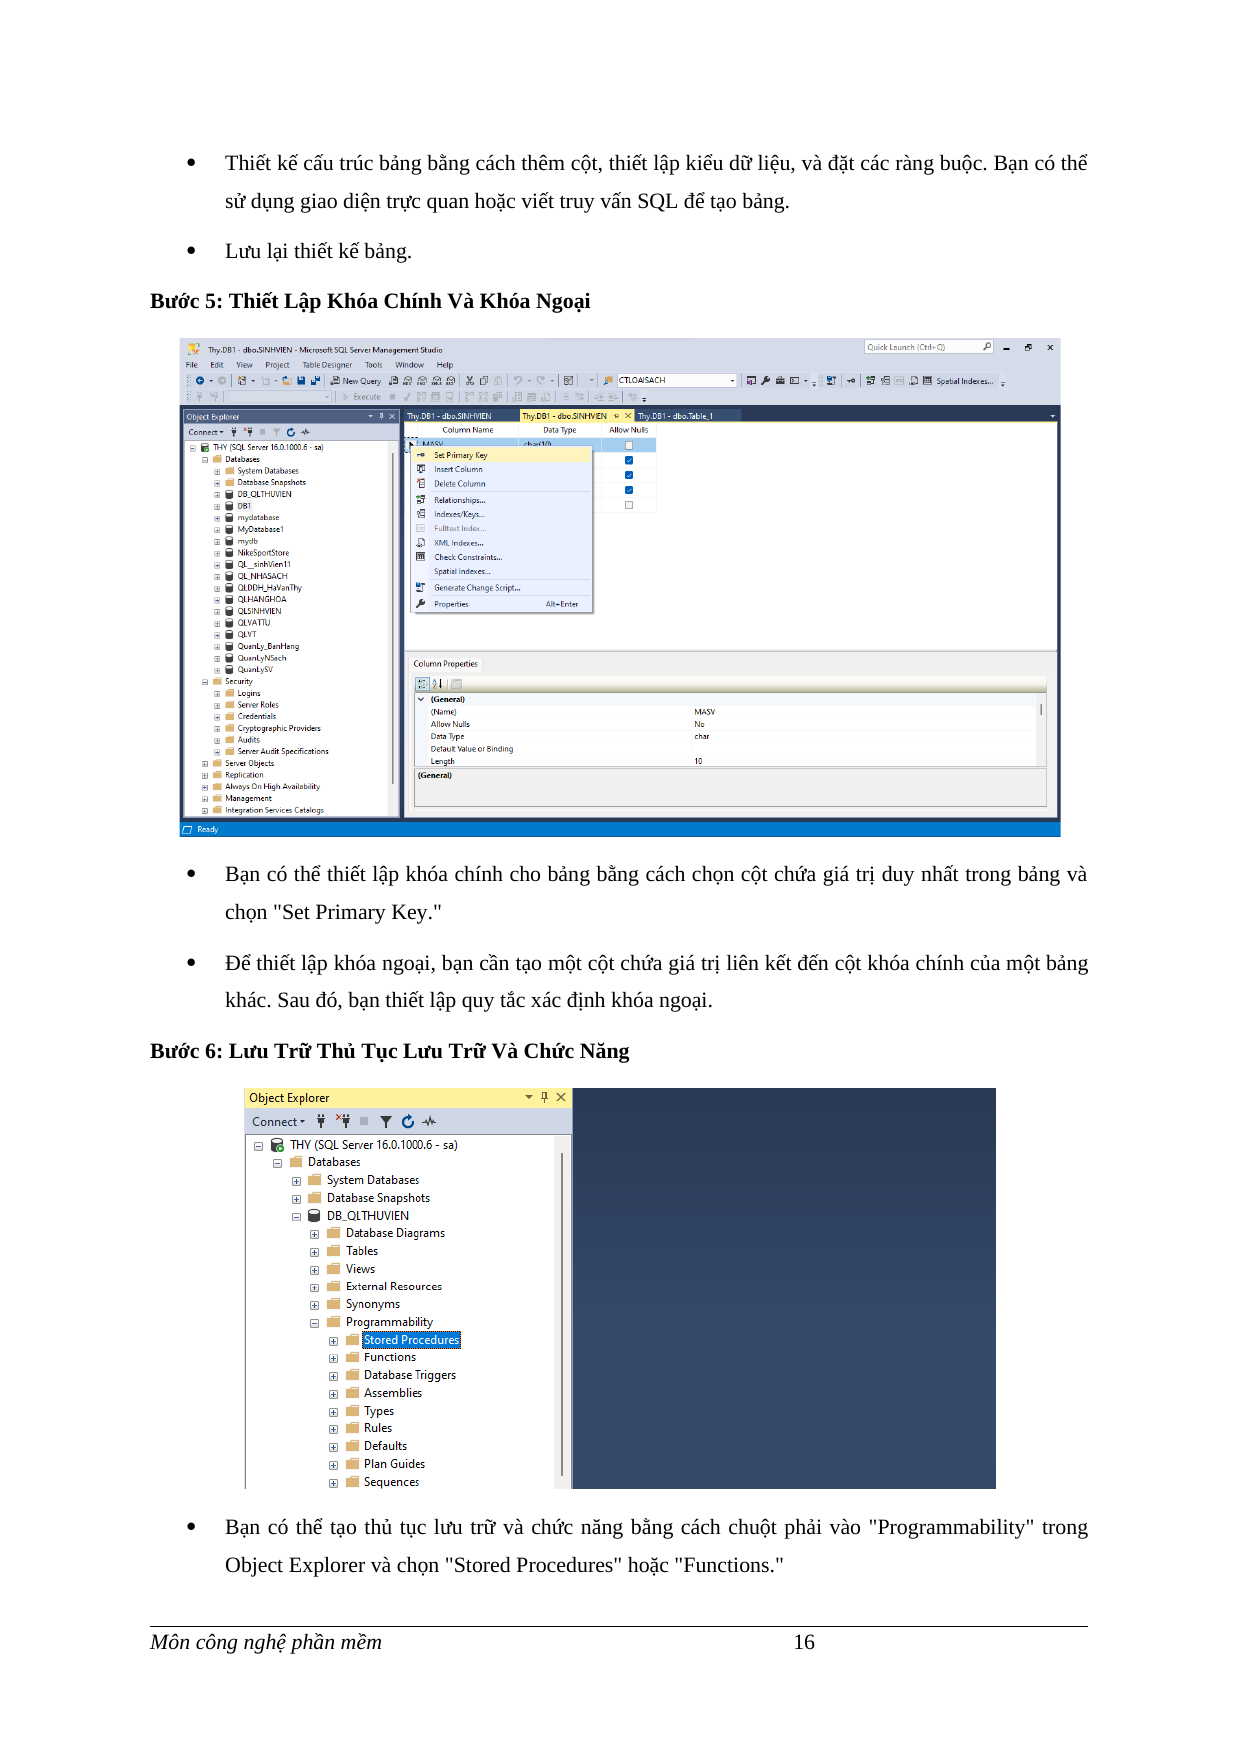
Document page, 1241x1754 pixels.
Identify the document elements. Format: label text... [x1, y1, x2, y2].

picture [179, 338, 1061, 837]
list Thiết kế cấu trúc bảng bằng cách thêm cột, thiết lập kiểu dữ liệu, và đặt các ràng buộc. Bạn có thể sử dụng giao diện trực quan hoặc viết truy vấn SQL để tạo bảng. [187, 150, 1090, 213]
picture [244, 1088, 996, 1489]
list Lưu lại thiết kế bảng. [187, 238, 1090, 263]
text Bước 5: Thiết Lập Khóa Chính Và Khóa Ngoại [150, 288, 1090, 314]
list Bạn có thể thiết lập khóa chính cho bảng bằng cách chọn cột chứa giá trị duy nhất trong bảng và chọn "Set Primary Key." [187, 861, 1090, 924]
text Bước 6: Lưu Trữ Thủ Tục Lưu Trữ Và Chức Năng [150, 1038, 1090, 1063]
list Bạn có thể tạo thủ tục lưu trữ và chức năng bằng cách chuột phải vào "Programmability" trong Object Explorer và chọn "Stored Procedures" hoặc "Functions." [187, 1514, 1090, 1577]
list Để thiết lập khóa ngoại, bạn cần tạo một cột chứa giá trị liên kết đến cột khóa chính của một bảng khác. Sau đó, bạn thiết lập quy tắc xác định khóa ngoại. [187, 949, 1090, 1013]
